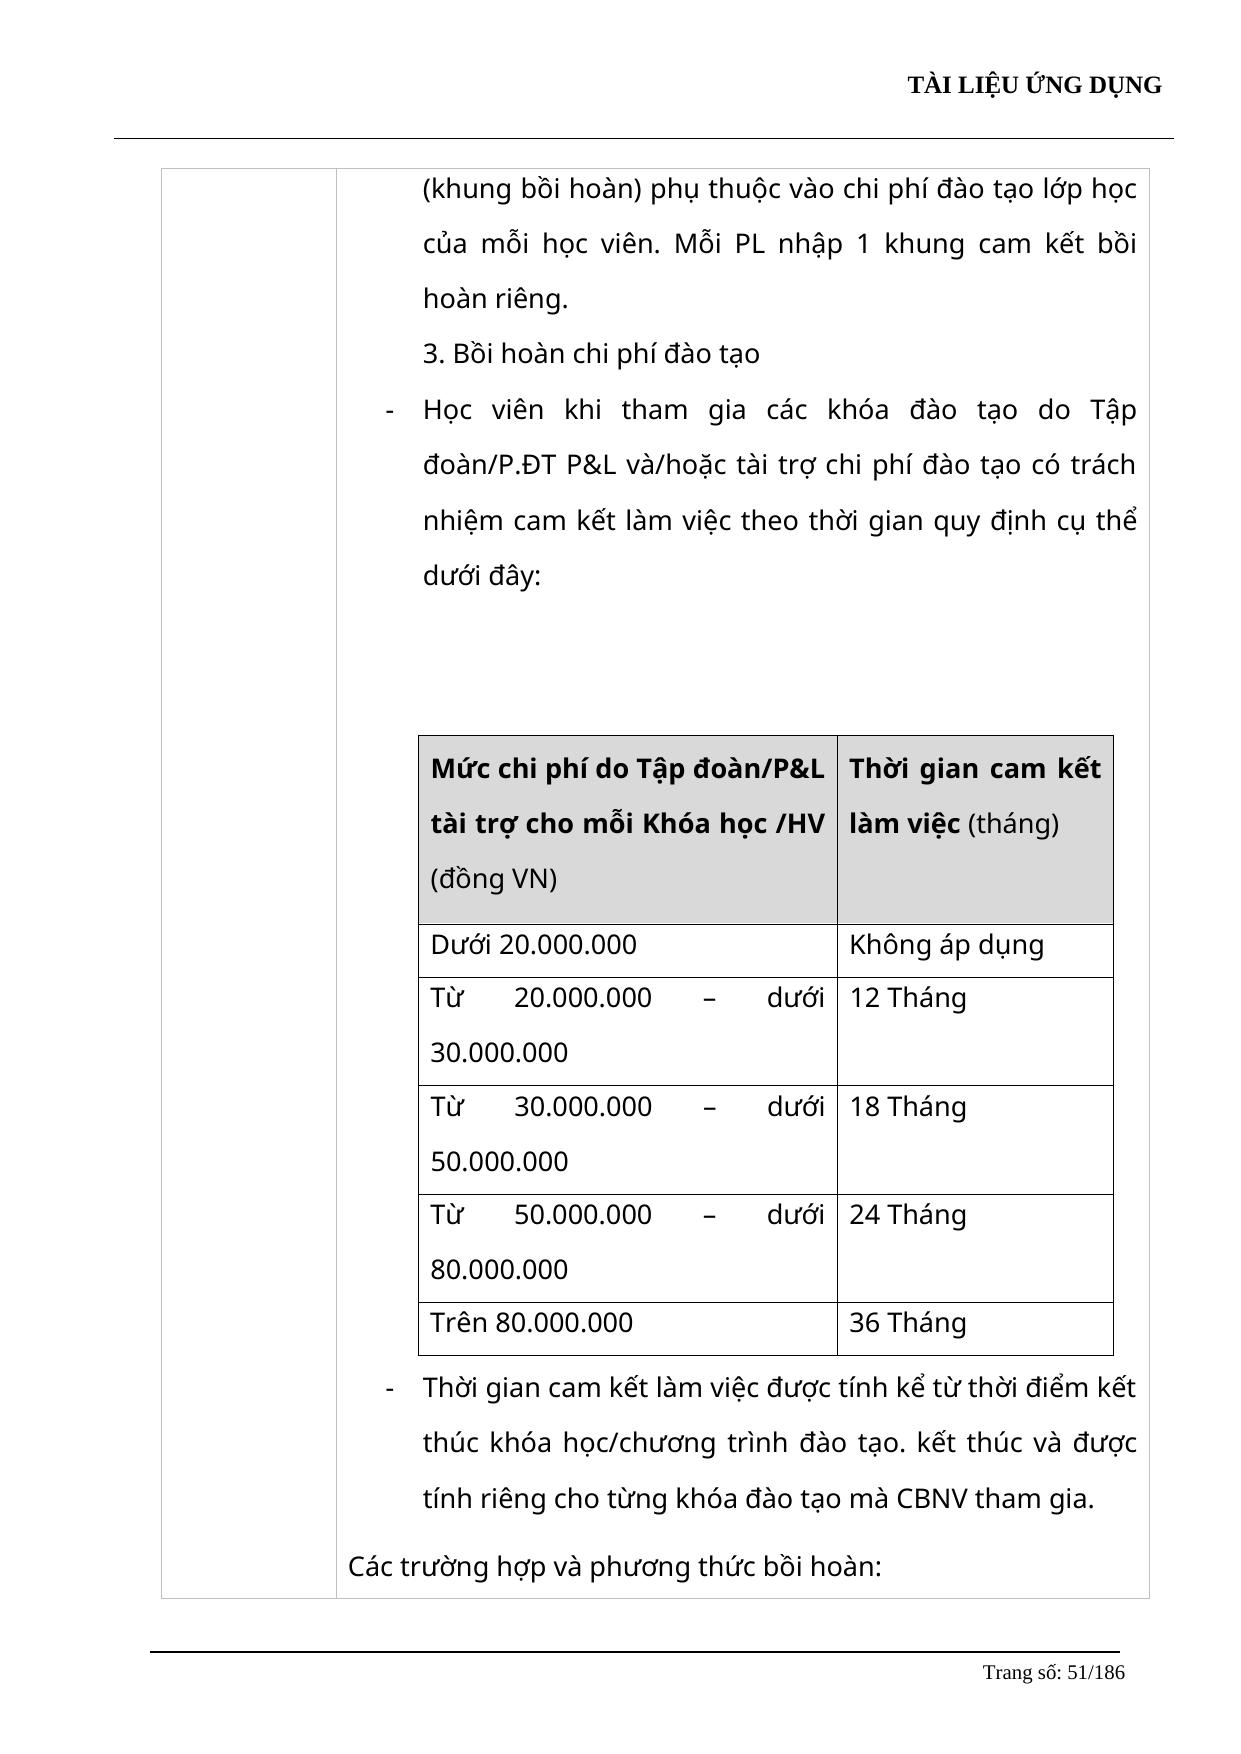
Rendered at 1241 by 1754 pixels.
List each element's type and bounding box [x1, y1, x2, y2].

table_cell [337, 169, 1149, 1598]
table_cell [162, 169, 336, 1598]
